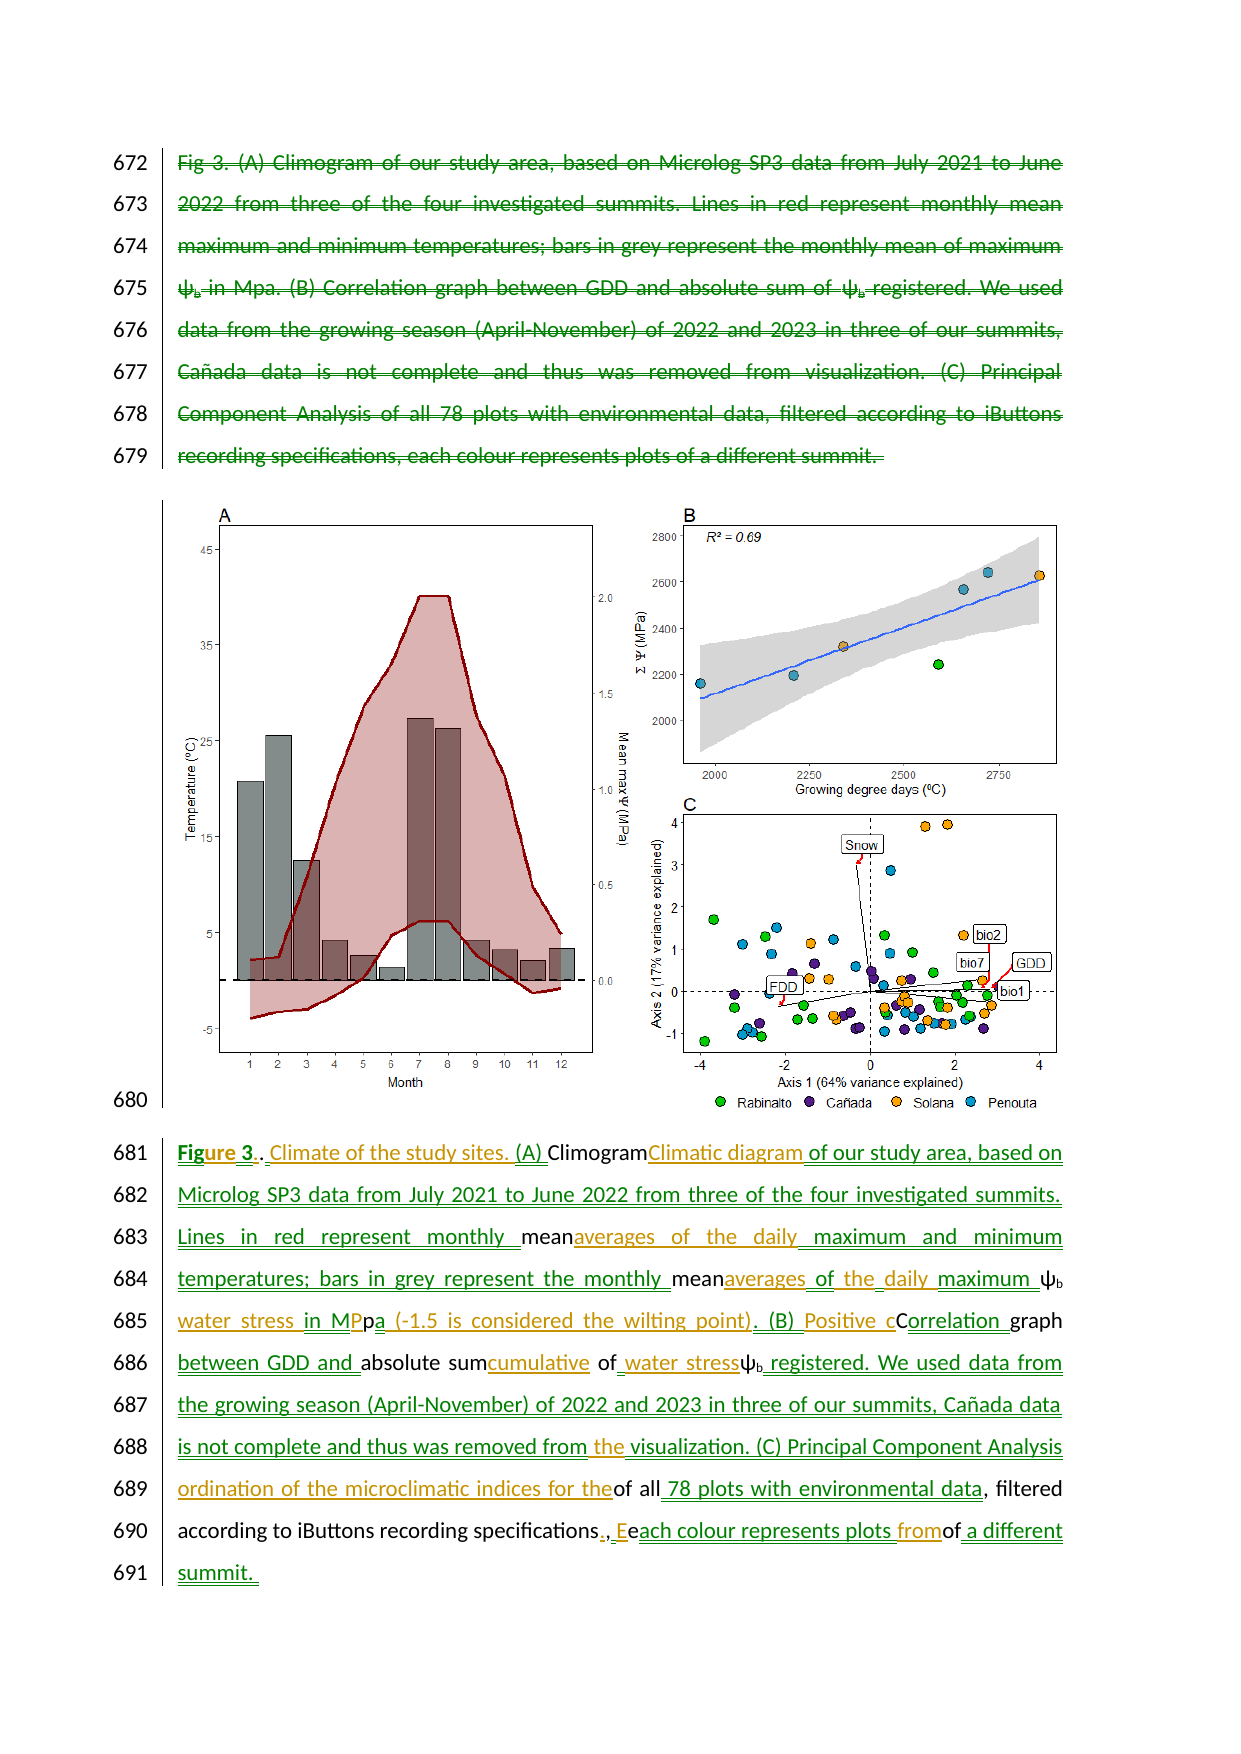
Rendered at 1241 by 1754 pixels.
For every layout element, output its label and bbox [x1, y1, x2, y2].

picture [177, 500, 1063, 1108]
